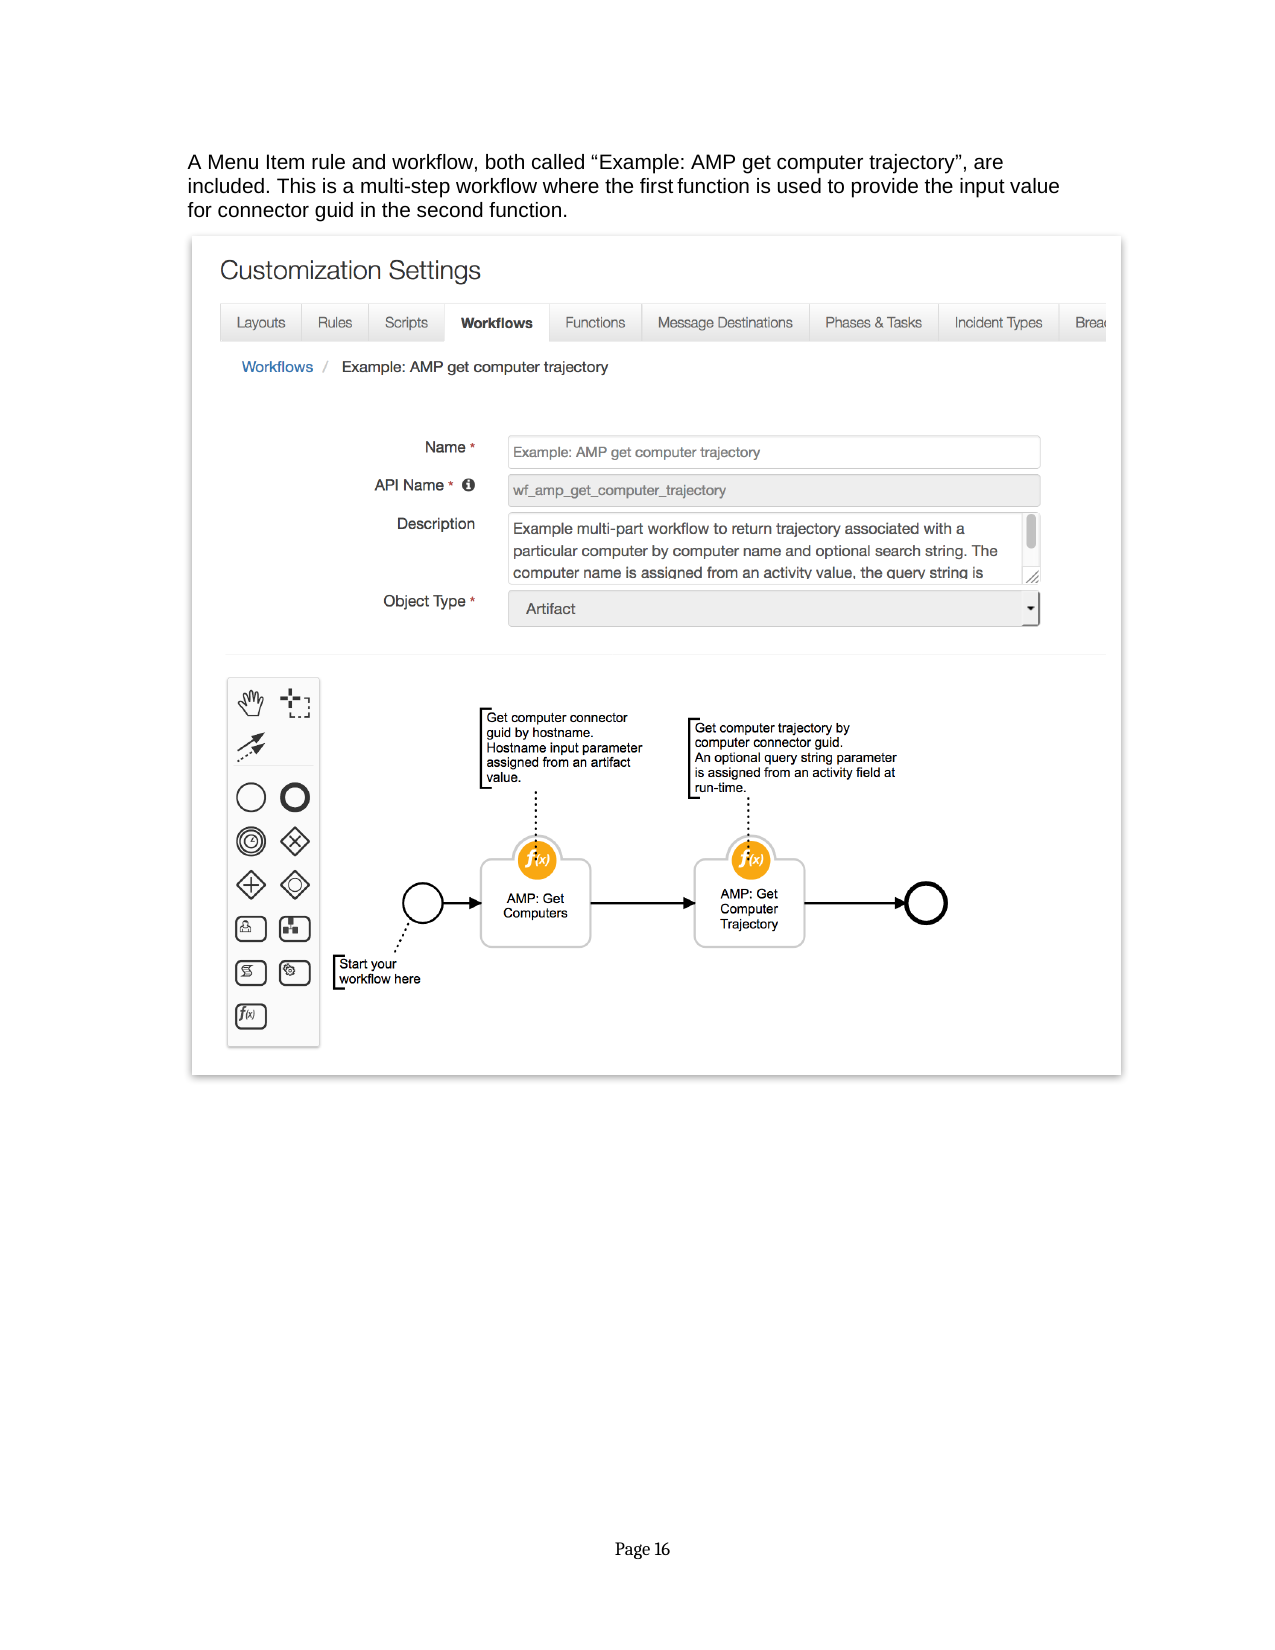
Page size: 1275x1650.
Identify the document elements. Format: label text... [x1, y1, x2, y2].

picture [206, 251, 1106, 1061]
text A Menu Item rule and workflow, both called “Example: AMP get computer trajectory”, are included. This is a multi-step workflow where the first function is used to provide the input value for connector guid in the second function. [187, 150, 1087, 222]
